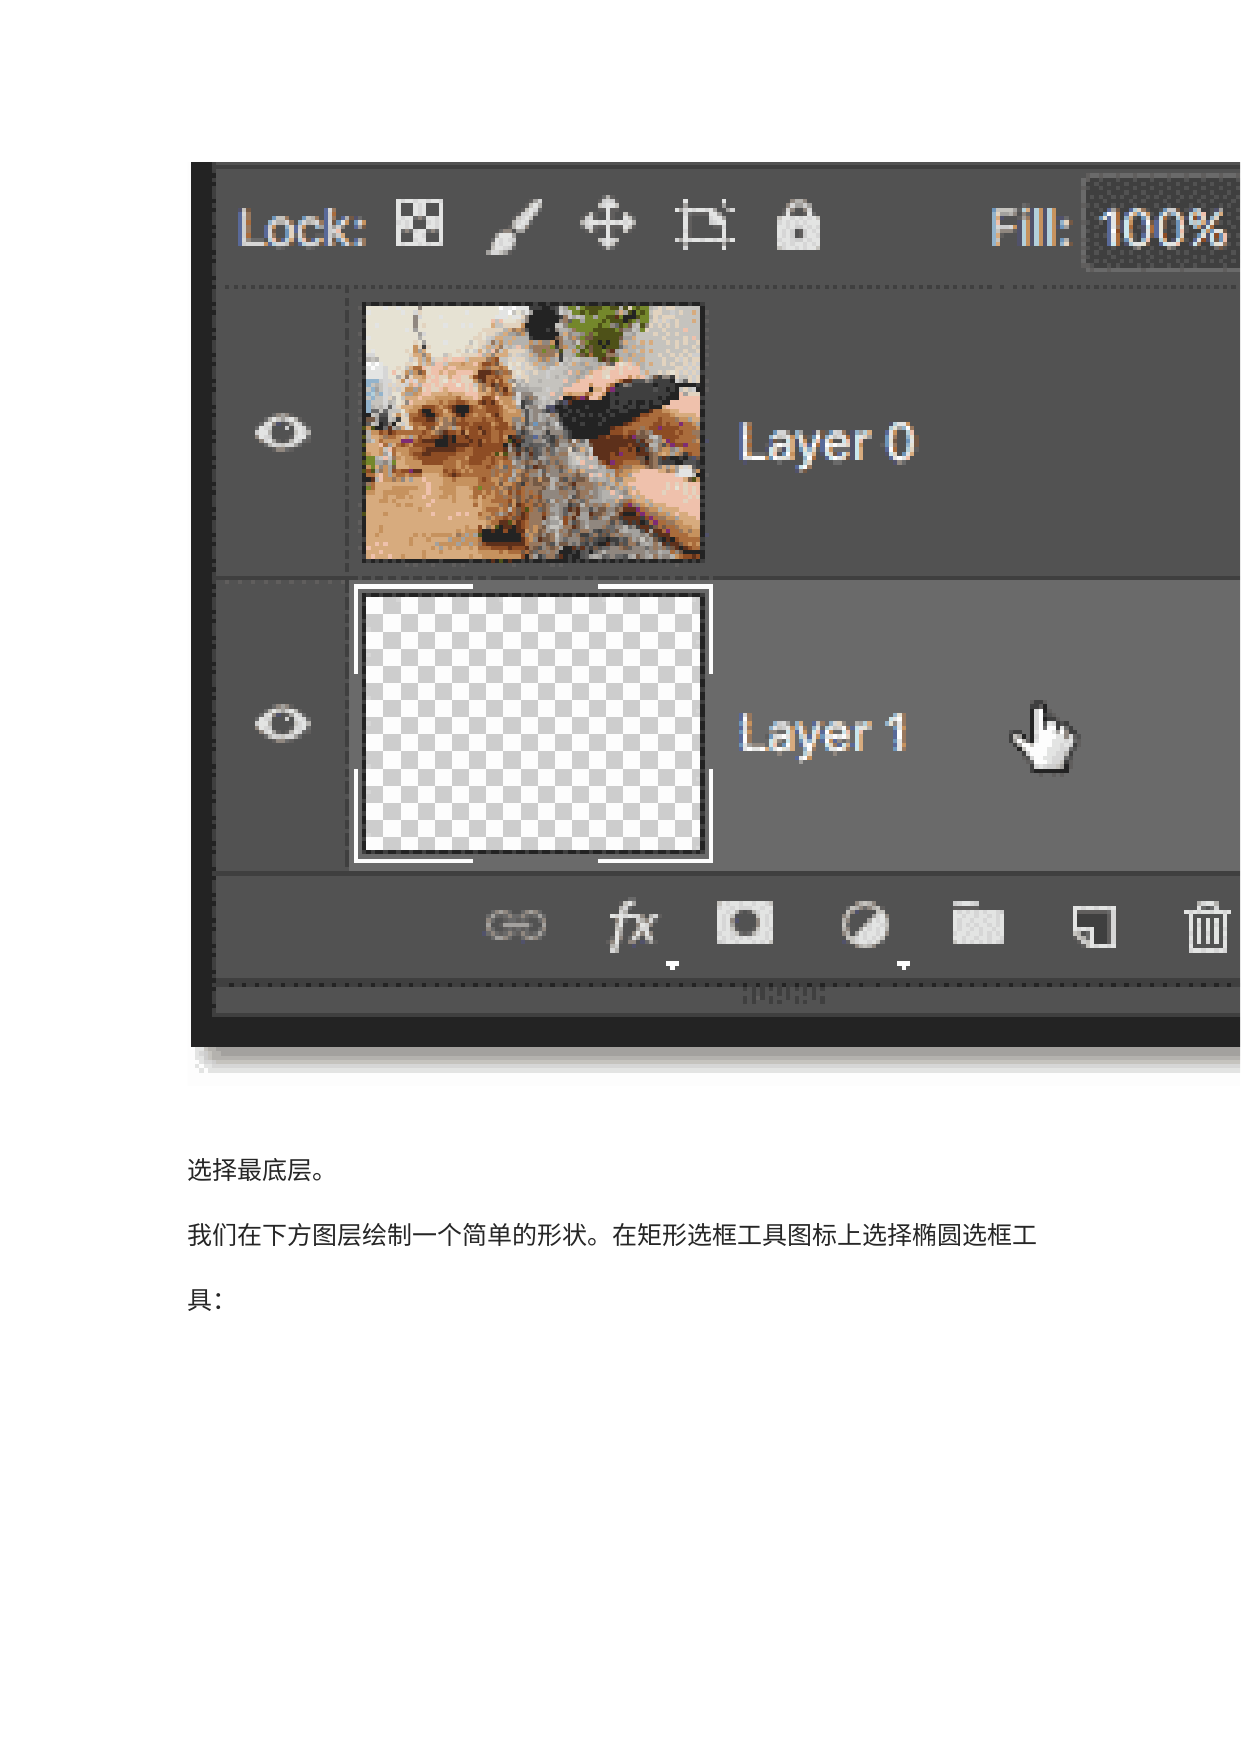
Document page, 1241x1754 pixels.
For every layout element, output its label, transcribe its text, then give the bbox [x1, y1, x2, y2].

text 选择最底层。 [187, 1136, 1053, 1201]
text 我们在下方图层绘制一个简单的形状。在矩形选框工具图标上选择椭圆选框工具： [187, 1201, 1053, 1331]
picture [187, 162, 1241, 1086]
